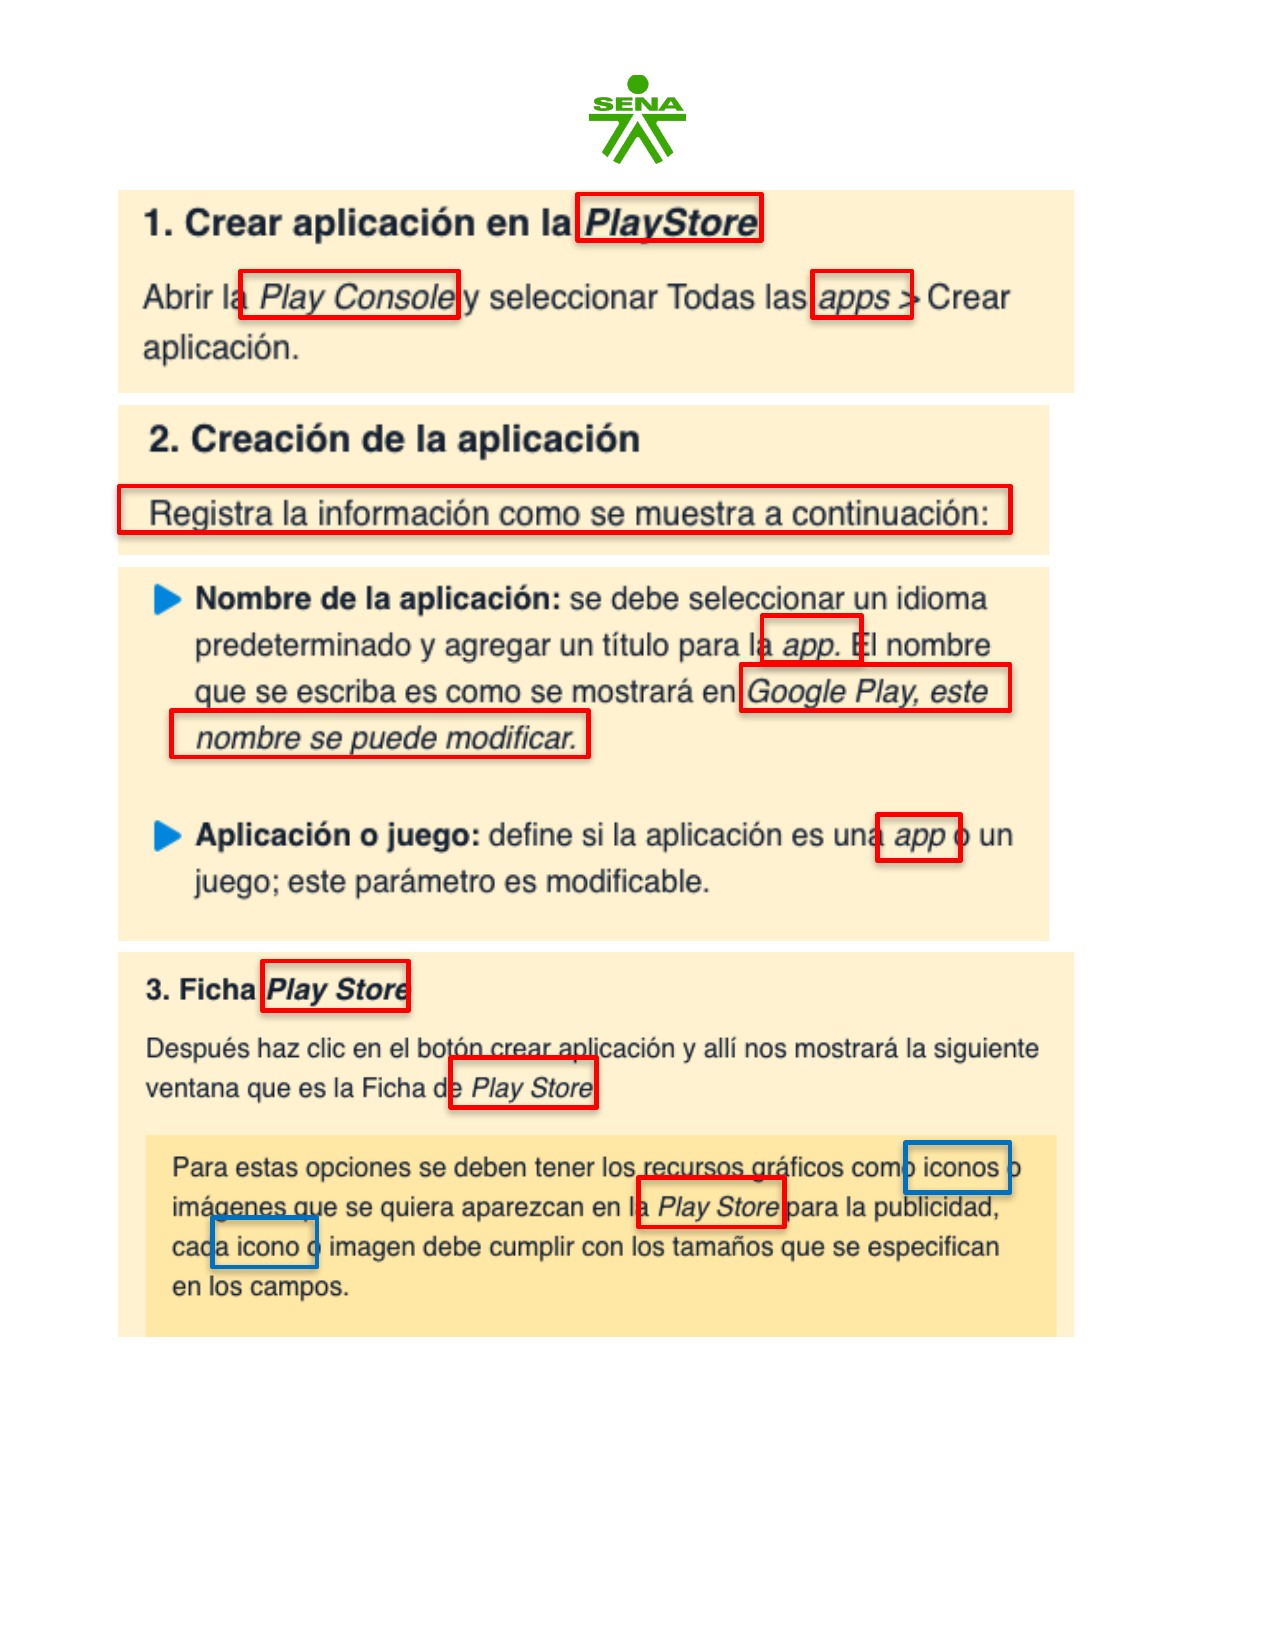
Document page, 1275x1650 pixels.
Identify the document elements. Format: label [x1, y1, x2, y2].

picture [118, 190, 1075, 393]
picture [118, 405, 1050, 555]
picture [121, 488, 1008, 530]
picture [589, 75, 686, 164]
picture [118, 952, 1075, 1337]
picture [118, 567, 1050, 941]
